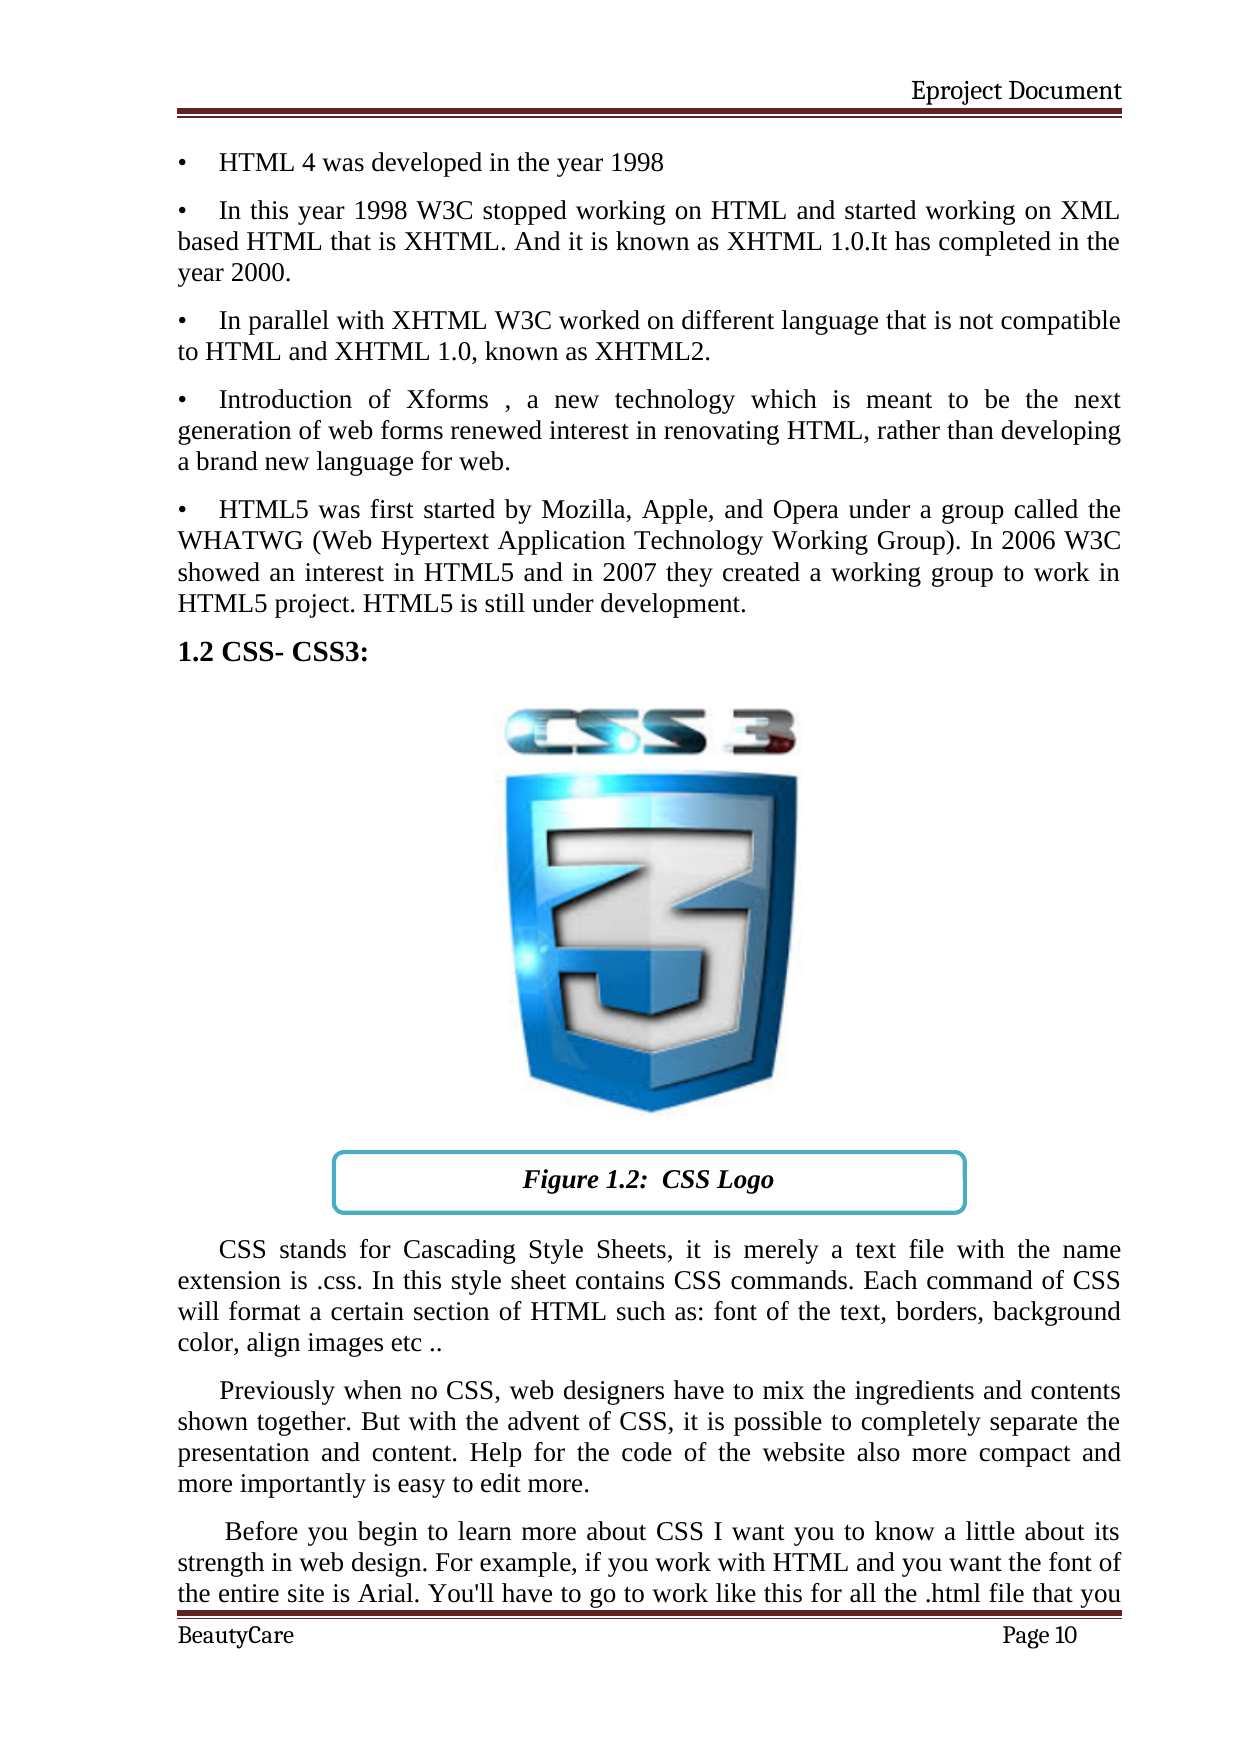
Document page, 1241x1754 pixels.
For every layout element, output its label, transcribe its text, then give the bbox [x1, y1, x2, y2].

text CSS stands for Cascading Style Sheets, it is merely a text file with the name extension is .css. In this style sheet contains CSS commands. Each command of CSS will format a certain section of HTML such as: font of the text, borders, background color, align images etc .. [177, 1233, 1122, 1357]
text • HTML 4 was developed in the year 1998 [177, 146, 1122, 177]
text Previously when no CSS, web designers have to mix the ingredients and contents shown together. But with the advent of CSS, it is possible to completely separate the presentation and content. Help for the code of the website also more compact and more importantly is easy to edit more. [177, 1374, 1122, 1499]
text • In this year 1998 W3C stopped working on HTML and started working on XML based HTML that is XHTML. And it is known as XHTML 1.0.It has completed in the year 2000. [177, 194, 1122, 288]
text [177, 1515, 1122, 1609]
picture [480, 693, 820, 1133]
text • HTML5 was first started by Mozilla, Apple, and Opera under a group called the WHATWG (Web Hypertext Application Technology Working Group). In 2006 W3C showed an interest in HTML5 and in 2007 they created a working group to work in HTML5 project. HTML5 is still under development. [177, 493, 1122, 618]
text • Introduction of Xforms , a new technology which is meant to be the next generation of web forms renewed interest in renovating HTML, rather than developing a brand new language for web. [177, 383, 1122, 477]
text • In parallel with XHTML W3C worked on different language that is not compatible to HTML and XHTML 1.0, known as XHTML2. [177, 304, 1122, 367]
subtitle 1.2 CSS- CSS3: [177, 634, 1122, 668]
